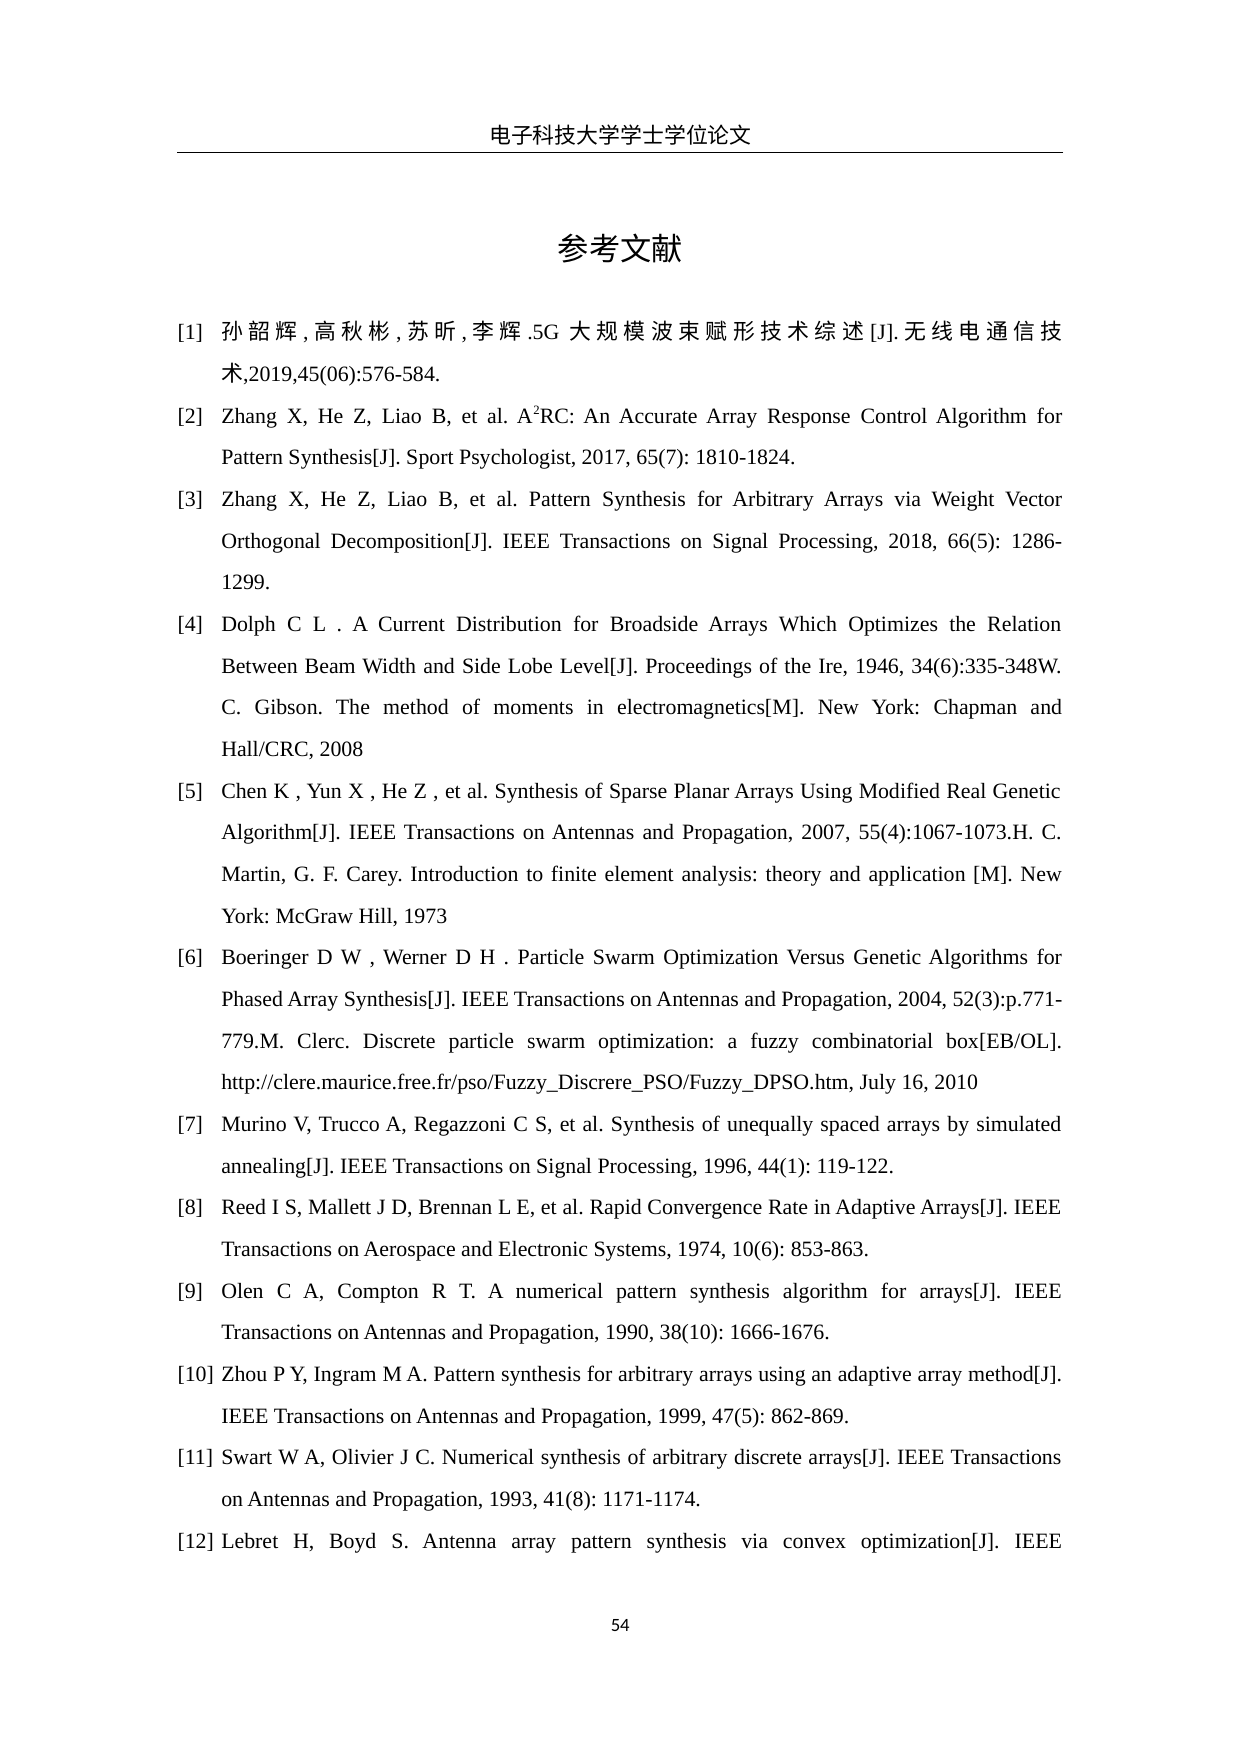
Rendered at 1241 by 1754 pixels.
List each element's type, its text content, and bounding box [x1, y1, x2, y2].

list Olen C A, Compton R T. A numerical pattern synthesis algorithm for arrays[J]. IEEE Transactions on Antennas and Propagation, 1990, 38(10): 1666-1676. [177, 1265, 1063, 1348]
list 孙韶辉,高秋彬,苏昕,李辉.5G大规模波束赋形技术综述[J].无线电通信技术,2019,45(06):576-584. [177, 306, 1063, 390]
list Dolph C L . A Current Distribution for Broadside Arrays Which Optimizes the Relation Between Beam Width and Side Lobe Level[J]. Proceedings of the Ire, 1946, 34(6):335-348W. C. Gibson. The method of moments in electromagnetics[M]. New York: Chapman and Hall/CRC, 2008 [177, 598, 1063, 765]
list Zhang X, He Z, Liao B, et al. A2RC: An Accurate Array Response Control Algorithm for Pattern Synthesis[J]. Sport Psychologist, 2017, 65(7): 1810-1824. [177, 390, 1063, 473]
list Reed I S, Mallett J D, Brennan L E, et al. Rapid Convergence Rate in Adaptive Arrays[J]. IEEE Transactions on Aerospace and Electronic Systems, 1974, 10(6): 853-863. [177, 1181, 1063, 1265]
list Boeringer D W , Werner D H . Particle Swarm Optimization Versus Genetic Algorithms for Phased Array Synthesis[J]. IEEE Transactions on Antennas and Propagation, 2004, 52(3):p.771-779.M. Clerc. Discrete particle swarm optimization: a fuzzy combinatorial box[EB/OL]. http://clere.maurice.free.fr/pso/Fuzzy_Discrere_PSO/Fuzzy_DPSO.htm, July 16, 2010 [177, 931, 1063, 1098]
list Zhang X, He Z, Liao B, et al. Pattern Synthesis for Arbitrary Arrays via Weight Vector Orthogonal Decomposition[J]. IEEE Transactions on Signal Processing, 2018, 66(5): 1286-1299. [177, 473, 1063, 598]
text 参考文献 [177, 227, 1063, 269]
list Murino V, Trucco A, Regazzoni C S, et al. Synthesis of unequally spaced arrays by simulated annealing[J]. IEEE Transactions on Signal Processing, 1996, 44(1): 119-122. [177, 1098, 1063, 1181]
list Chen K , Yun X , He Z , et al. Synthesis of Sparse Planar Arrays Using Modified Real Genetic Algorithm[J]. IEEE Transactions on Antennas and Propagation, 2007, 55(4):1067-1073.H. C. Martin, G. F. Carey. Introduction to finite element analysis: theory and application [M]. New York: McGraw Hill, 1973 [177, 765, 1063, 931]
list Zhou P Y, Ingram M A. Pattern synthesis for arbitrary arrays using an adaptive array method[J]. IEEE Transactions on Antennas and Propagation, 1999, 47(5): 862-869. [177, 1348, 1063, 1431]
list Swart W A, Olivier J C. Numerical synthesis of arbitrary discrete arrays[J]. IEEE Transactions on Antennas and Propagation, 1993, 41(8): 1171-1174. [177, 1431, 1063, 1515]
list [177, 1515, 1063, 1556]
